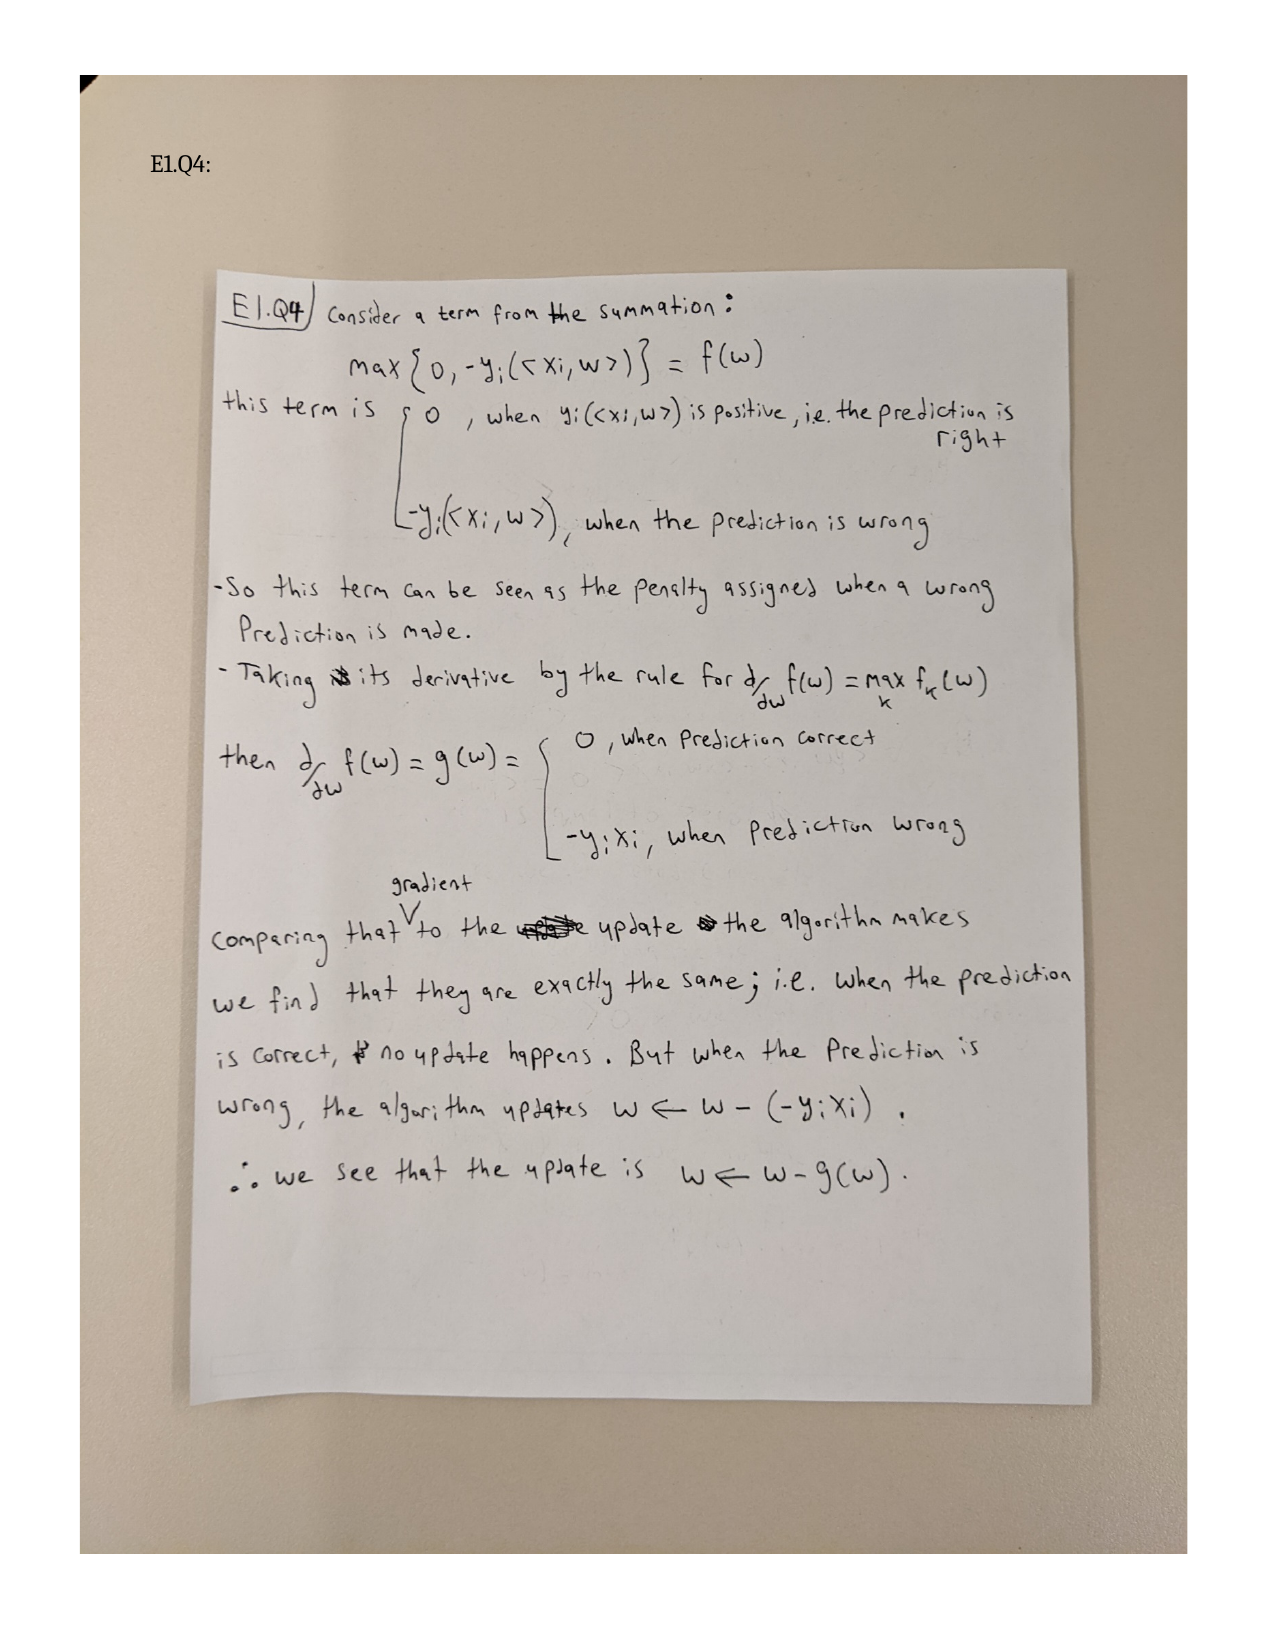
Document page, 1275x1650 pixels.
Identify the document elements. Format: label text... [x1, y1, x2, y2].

text E1.Q4: [150, 150, 1125, 179]
picture [79, 75, 1188, 1554]
